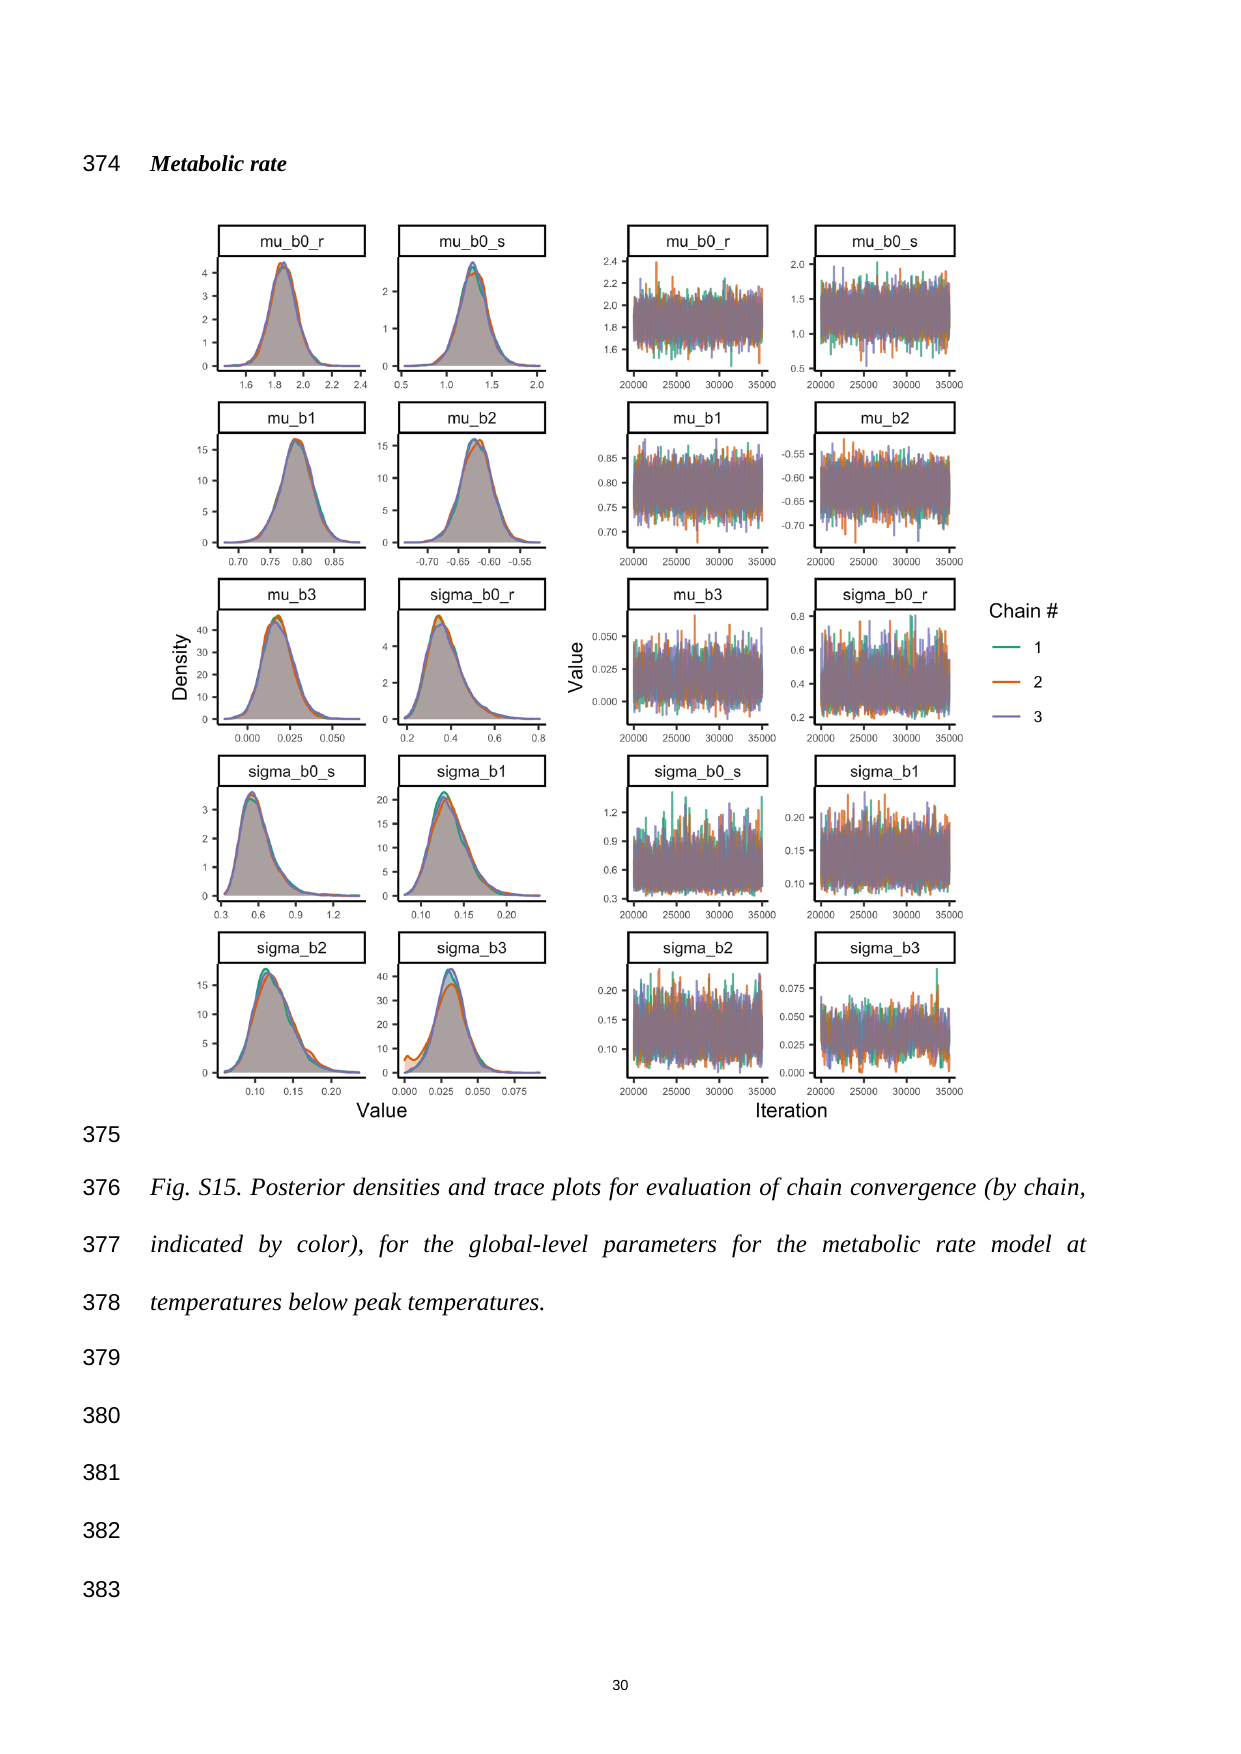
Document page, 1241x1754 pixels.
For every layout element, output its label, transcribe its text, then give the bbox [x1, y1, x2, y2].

text Fig. S15. Posterior densities and trace plots for evaluation of chain convergence (by chain, indicated by color), for the global-level parameters for the metabolic rate model at temperatures below peak temperatures. [150, 1172, 1090, 1315]
subtitle Metabolic rate [150, 150, 1090, 176]
picture [150, 202, 1091, 1143]
